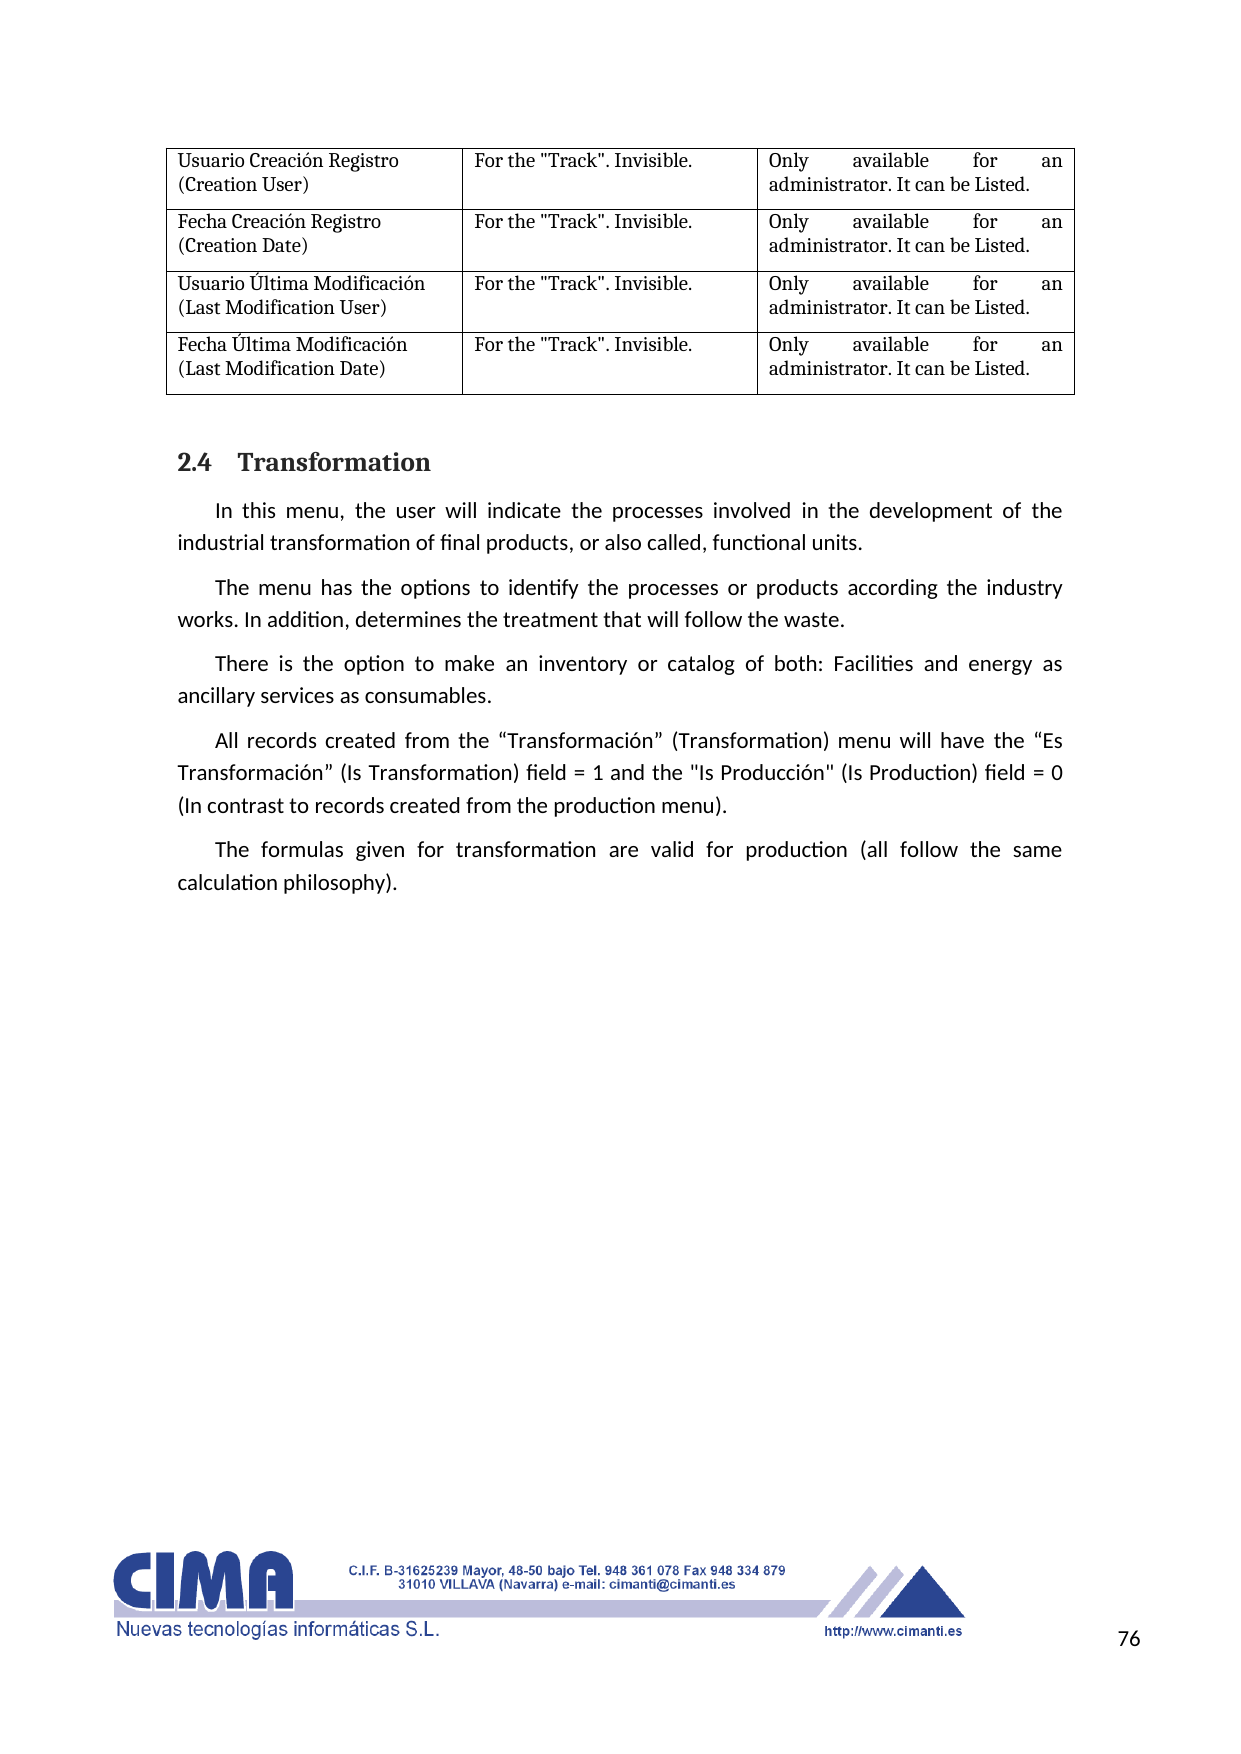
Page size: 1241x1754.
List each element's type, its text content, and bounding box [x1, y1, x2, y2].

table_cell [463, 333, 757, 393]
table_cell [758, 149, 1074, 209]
text The menu has the options to identify the processes or products according the industry works. In addition, determines the treatment that will follow the waste. [177, 573, 1063, 633]
text There is the option to make an inventory or catalog of both: Facilities and energy as ancillary services as consumables. [177, 649, 1063, 710]
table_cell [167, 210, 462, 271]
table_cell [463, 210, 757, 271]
text In this menu, the user will indicate the processes involved in the development of the industrial transformation of final products, or also called, functional units. [177, 496, 1063, 556]
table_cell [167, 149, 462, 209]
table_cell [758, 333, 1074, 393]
text The formulas given for transformation are valid for production (all follow the same calculation philosophy). [177, 835, 1063, 896]
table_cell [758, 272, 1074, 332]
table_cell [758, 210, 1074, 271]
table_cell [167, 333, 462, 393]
text All records created from the “Transformación” (Transformation) menu will have the “Es Transformación” (Is Transformation) field = 1 and the "Is Producción" (Is Production) field = 0 (In contrast to records created from the production menu). [177, 726, 1063, 819]
picture [99, 1534, 985, 1653]
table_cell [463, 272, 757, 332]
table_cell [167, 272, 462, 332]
subtitle Transformation [177, 447, 1063, 479]
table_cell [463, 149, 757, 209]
